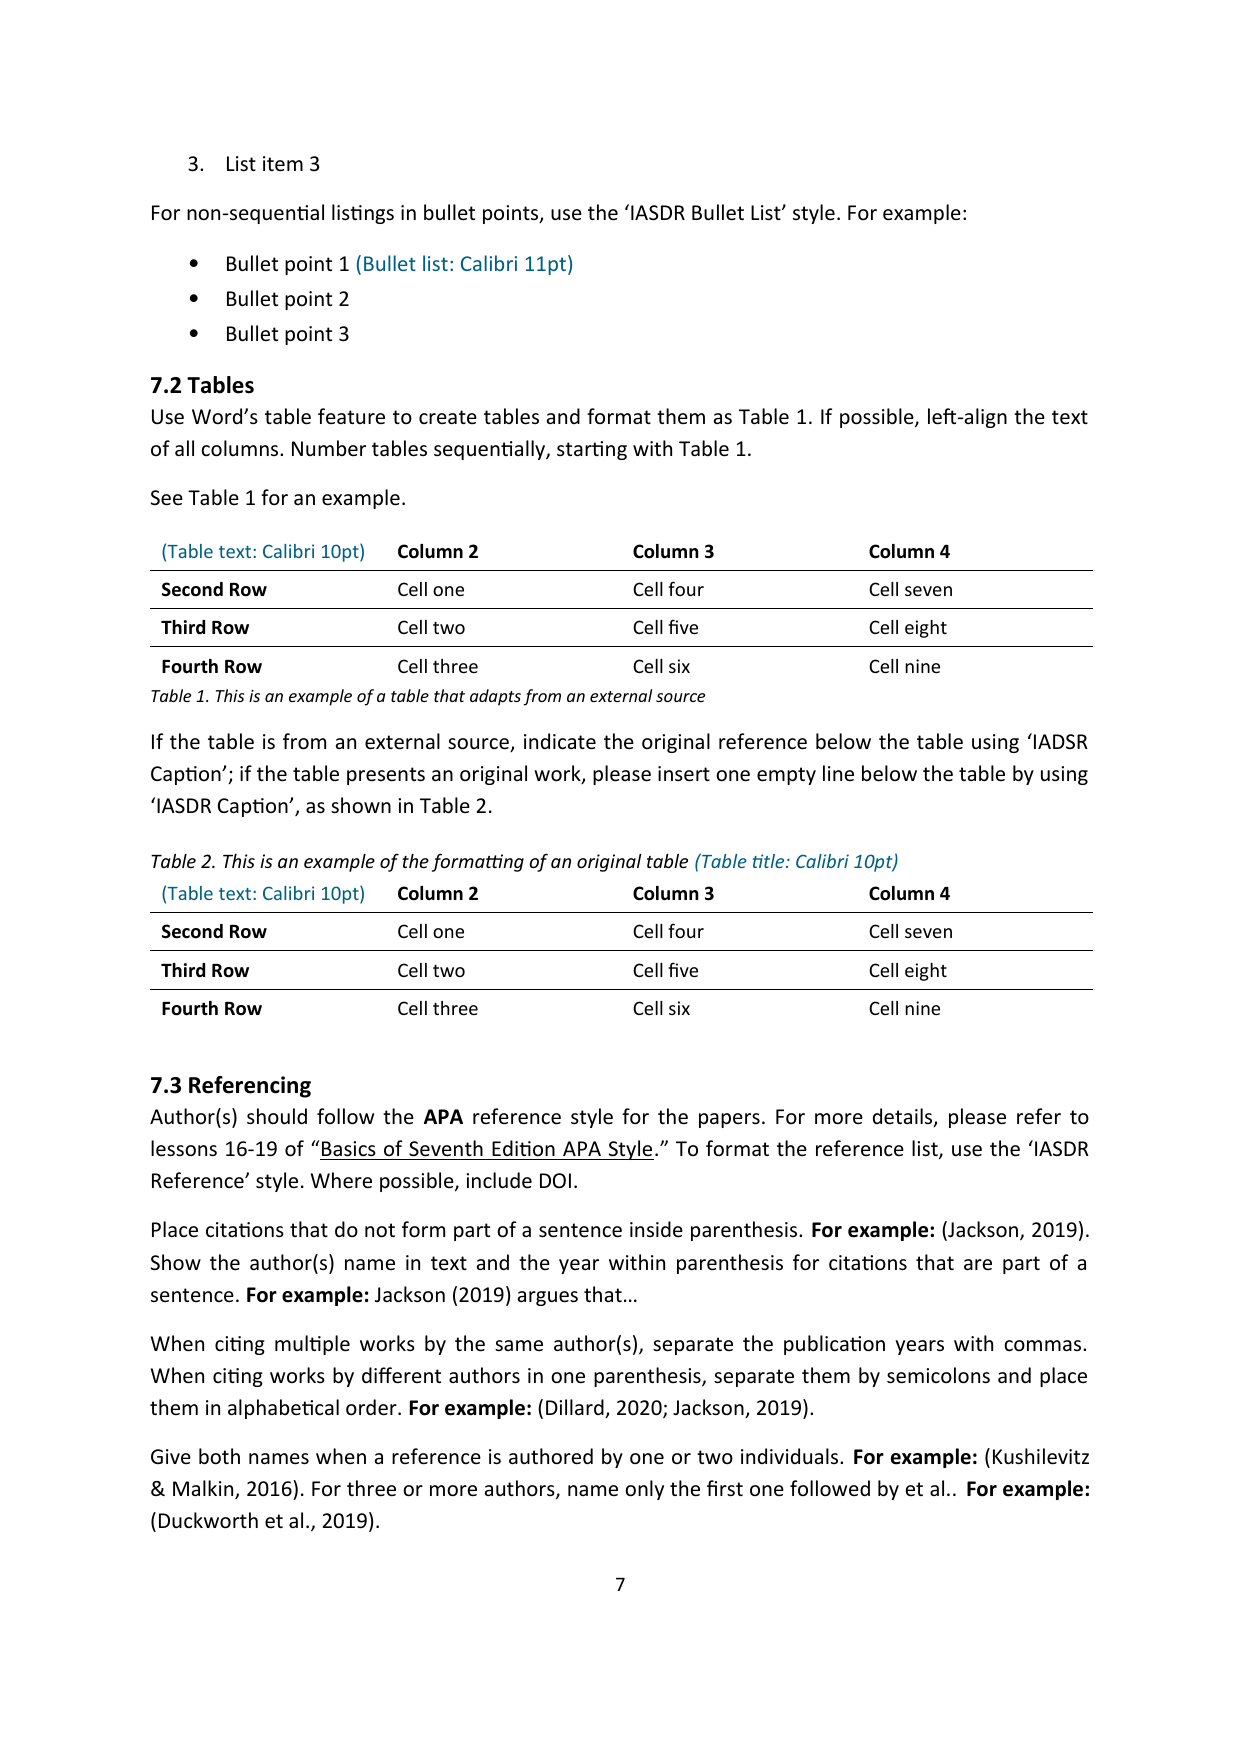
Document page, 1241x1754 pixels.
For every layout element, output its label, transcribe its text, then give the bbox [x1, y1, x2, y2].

table_cell Cell seven [857, 913, 1093, 950]
table_cell Cell six [621, 990, 857, 1027]
table_cell Cell four [621, 913, 857, 950]
list List item 3 [187, 150, 1090, 178]
table_cell Fourth Row [150, 647, 386, 684]
text See Table 1 for an example. [150, 483, 1090, 511]
table_cell Cell five [621, 609, 857, 646]
table_header Column 4 [857, 875, 1093, 912]
list Referencing [150, 1070, 1090, 1100]
list Tables [150, 369, 1090, 400]
table_cell Cell two [386, 951, 621, 988]
table_header Column 2 [386, 875, 621, 912]
table_cell Cell two [386, 609, 621, 646]
table_cell Cell nine [857, 990, 1093, 1027]
table_cell Cell six [621, 647, 857, 684]
table_cell Cell seven [857, 571, 1093, 608]
table_header Column 3 [621, 875, 857, 912]
text If the table is from an external source, indicate the original reference below the table using ‘IADSR Caption’; if the table presents an original work, please insert one empty line below the table by using ‘IASDR Caption’, as shown in Table 2. [150, 727, 1090, 820]
list Bullet point 2 [187, 283, 1090, 313]
table_cell Second Row [150, 913, 386, 950]
table_header (Table text: Calibri 10pt) [150, 532, 386, 569]
table_header Column 3 [621, 532, 857, 569]
table_cell Cell three [386, 647, 621, 684]
text For non-sequential listings in bullet points, use the ‘IASDR Bullet List’ style. For example: [150, 199, 1090, 227]
list Bullet point 3 [187, 318, 1090, 348]
text Place citations that do not form part of a sentence inside parenthesis. For example: (Jackson, 2019). Show the author(s) name in text and the year within parenthesis for citations that are part of a sentence. For example: Jackson (2019) argues that… [150, 1216, 1090, 1308]
table_cell Cell five [621, 951, 857, 988]
table_cell Cell one [386, 913, 621, 950]
text Give both names when a reference is authored by one or two individuals. For example: (Kushilevitz & Malkin, 2016). For three or more authors, name only the first one followed by et al.. For example: (Duckworth et al., 2019). [150, 1442, 1090, 1535]
text When citing multiple works by the same author(s), separate the publication years with commas. When citing works by different authors in one parenthesis, separate them by semicolons and place them in alphabetical order. For example: (Dillard, 2020; Jackson, 2019). [150, 1329, 1090, 1422]
text Table 1. This is an example of a table that adapts from an external source [150, 684, 1090, 707]
table_cell Third Row [150, 951, 386, 988]
text Table 2. This is an example of the formatting of an original table (Table title: Calibri 10pt) [150, 849, 1090, 874]
table_cell Cell three [386, 990, 621, 1027]
text Author(s) should follow the APA reference style for the papers. For more details, please refer to lessons 16-19 of “Basics of Seventh Edition APA Style.” To format the reference list, use the ‘IASDR Reference’ style. Where possible, include DOI. [150, 1103, 1090, 1195]
table_cell Third Row [150, 609, 386, 646]
table_header (Table text: Calibri 10pt) [150, 875, 386, 912]
table_cell Cell eight [857, 609, 1093, 646]
table_cell Cell one [386, 571, 621, 608]
table_header Column 2 [386, 532, 621, 569]
table_cell Cell four [621, 571, 857, 608]
table_cell Cell nine [857, 647, 1093, 684]
table_header Column 4 [857, 532, 1093, 569]
text Use Word’s table feature to create tables and format them as Table 1. If possible, left-align the text of all columns. Number tables sequentially, starting with Table 1. [150, 402, 1090, 462]
table_cell Fourth Row [150, 990, 386, 1027]
table_cell Second Row [150, 571, 386, 608]
list Bullet point 1 (Bullet list: Calibri 11pt) [187, 248, 1090, 278]
table_cell Cell eight [857, 951, 1093, 988]
